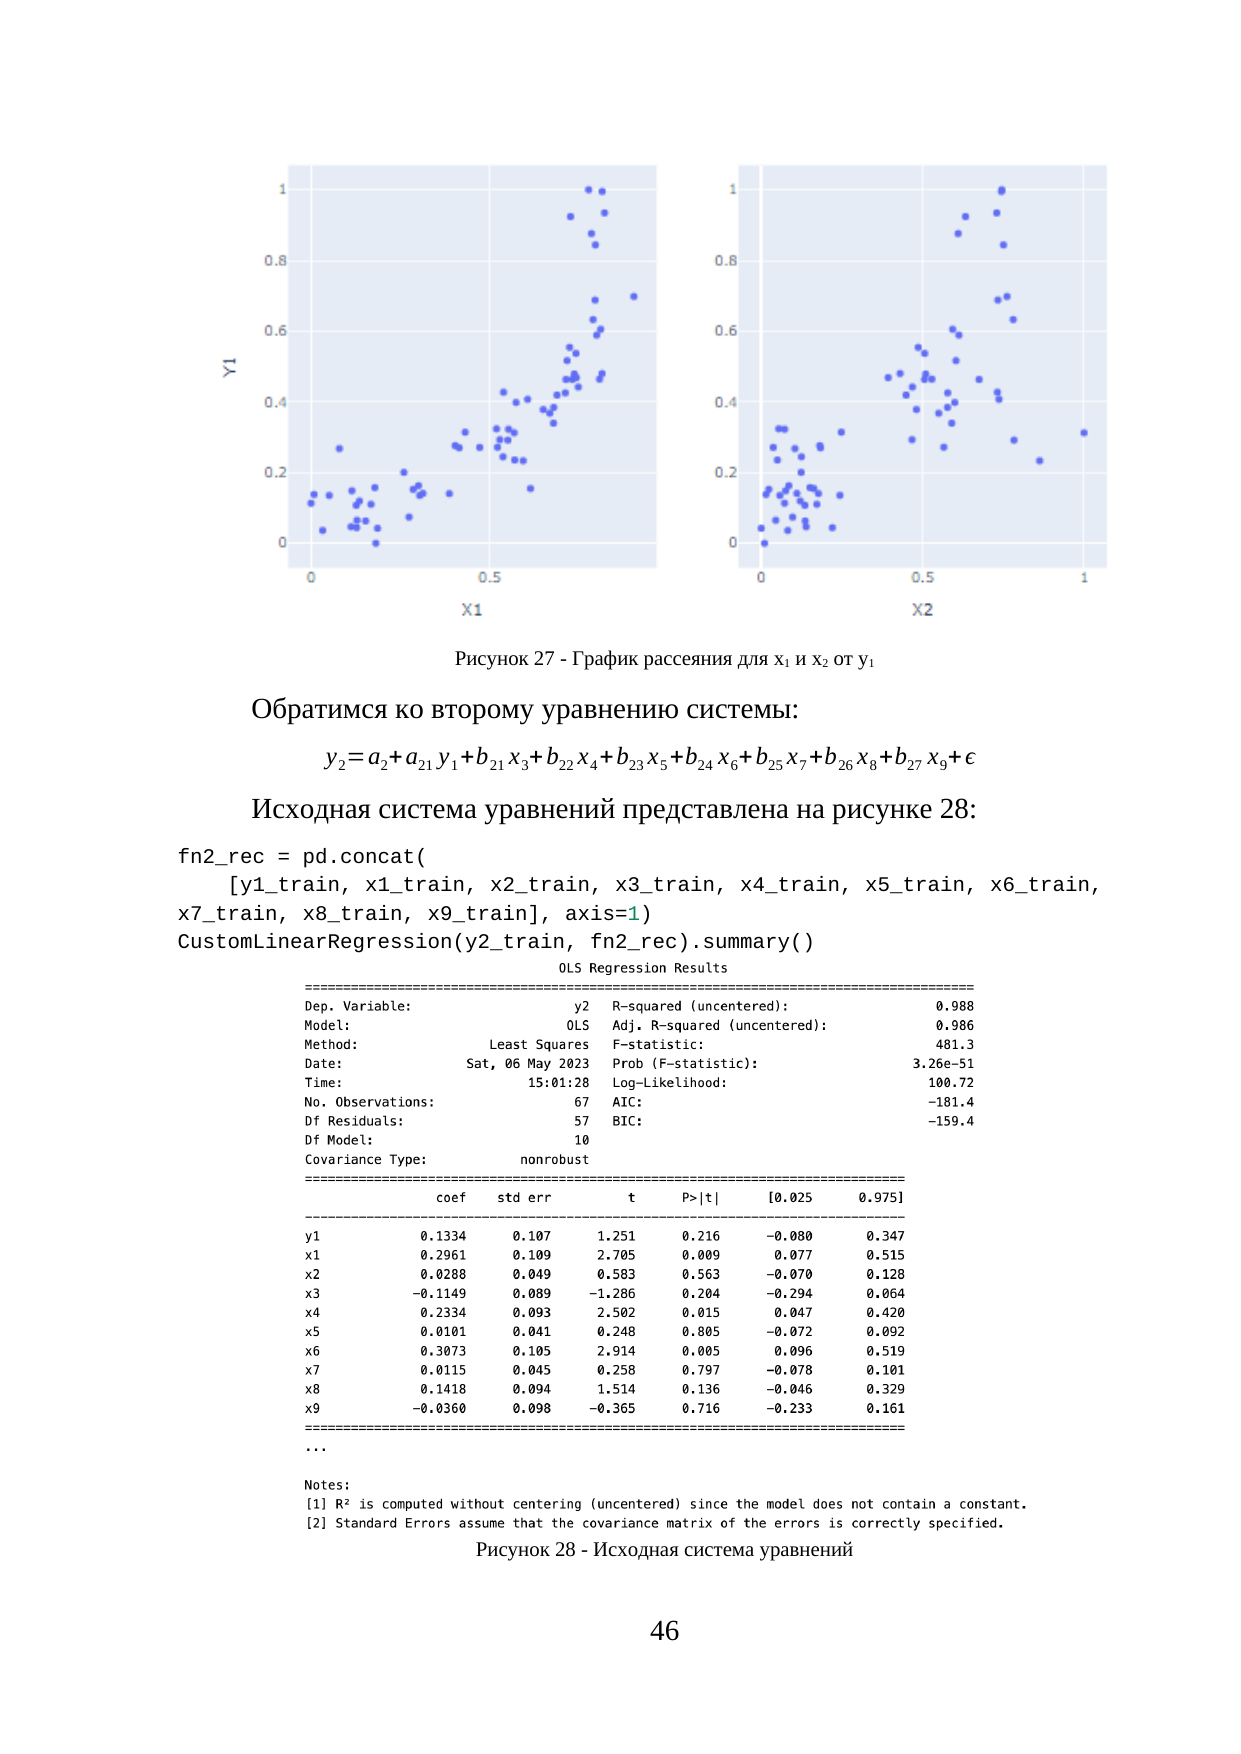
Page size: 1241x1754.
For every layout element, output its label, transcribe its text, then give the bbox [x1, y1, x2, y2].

picture [296, 954, 1033, 1537]
text [y1_train, x1_train, x2_train, x3_train, x4_train, x5_train, x6_train, x7_train, x8_train, x9_train], axis=1) [177, 870, 1152, 926]
text Исходная система уравнений представлена на рисунке 28: [177, 792, 1152, 825]
text Рисунок 28 - Исходная система уравнений [177, 1537, 1152, 1561]
text Обратимся ко второму уравнению системы: [177, 691, 1152, 724]
picture [213, 140, 1116, 630]
text CustomLinearRegression(y2_train, fn2_rec).summary() [177, 926, 1152, 954]
text Рисунок 27 - График рассеяния для x1 и x2 от y1 [177, 646, 1152, 670]
text fn2_rec = pd.concat( [177, 842, 1152, 870]
